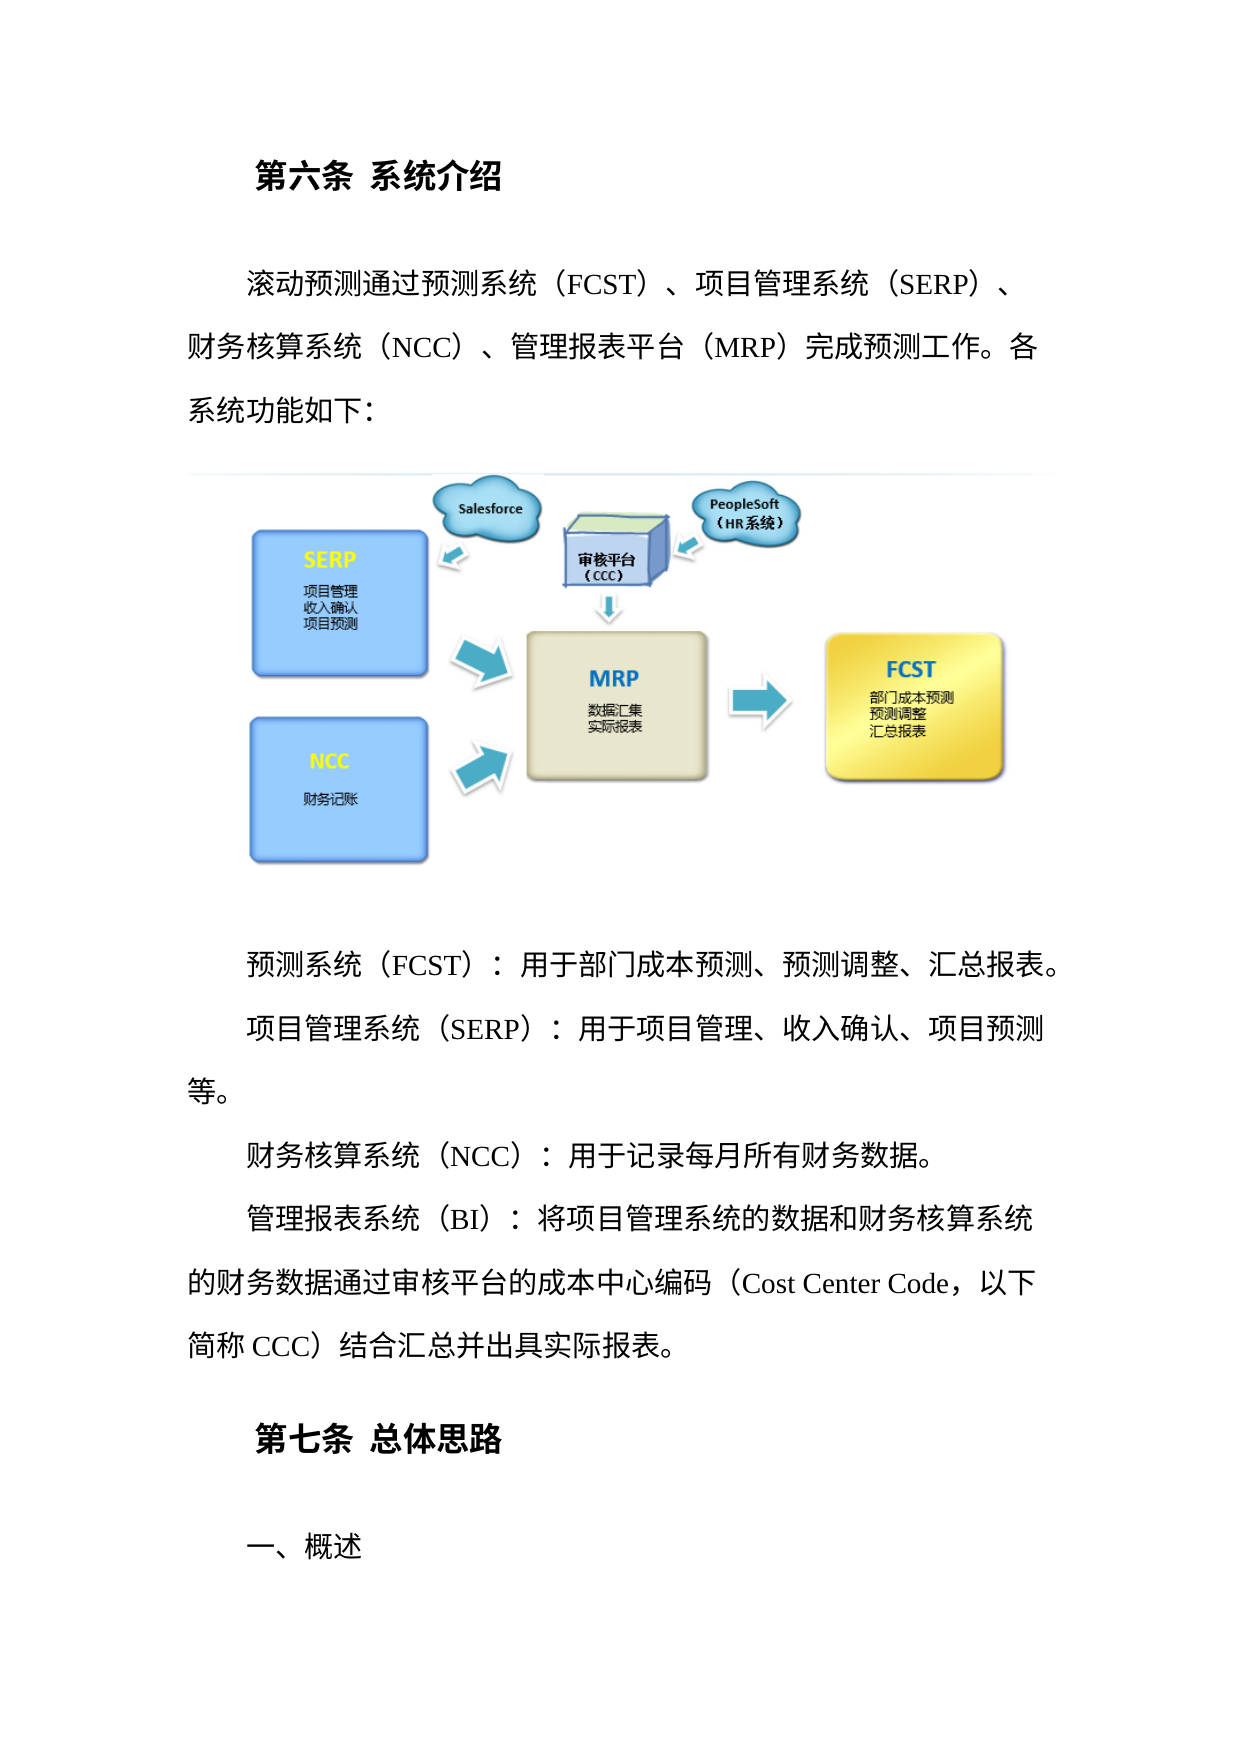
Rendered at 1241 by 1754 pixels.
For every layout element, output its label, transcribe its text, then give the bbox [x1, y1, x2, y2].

text 财务核算系统（NCC）：用于记录每月所有财务数据。 [187, 1132, 1053, 1174]
subtitle 第七条 总体思路 [187, 1413, 1053, 1461]
text 滚动预测通过预测系统（FCST）、项目管理系统（SERP）、财务核算系统（NCC）、管理报表平台（MRP）完成预测工作。各系统功能如下： [187, 260, 1053, 429]
text 管理报表系统（BI）：将项目管理系统的数据和财务核算系统的财务数据通过审核平台的成本中心编码（Cost Center Code，以下简称CCC）结合汇总并出具实际报表。 [187, 1196, 1053, 1365]
text 一、概述 [187, 1523, 1053, 1566]
text 项目管理系统（SERP）：用于项目管理、收入确认、项目预测等。 [187, 1005, 1053, 1111]
picture [187, 450, 1053, 877]
subtitle 第六条 系统介绍 [187, 150, 1053, 198]
text 预测系统（FCST）：用于部门成本预测、预测调整、汇总报表。 [187, 942, 1053, 984]
